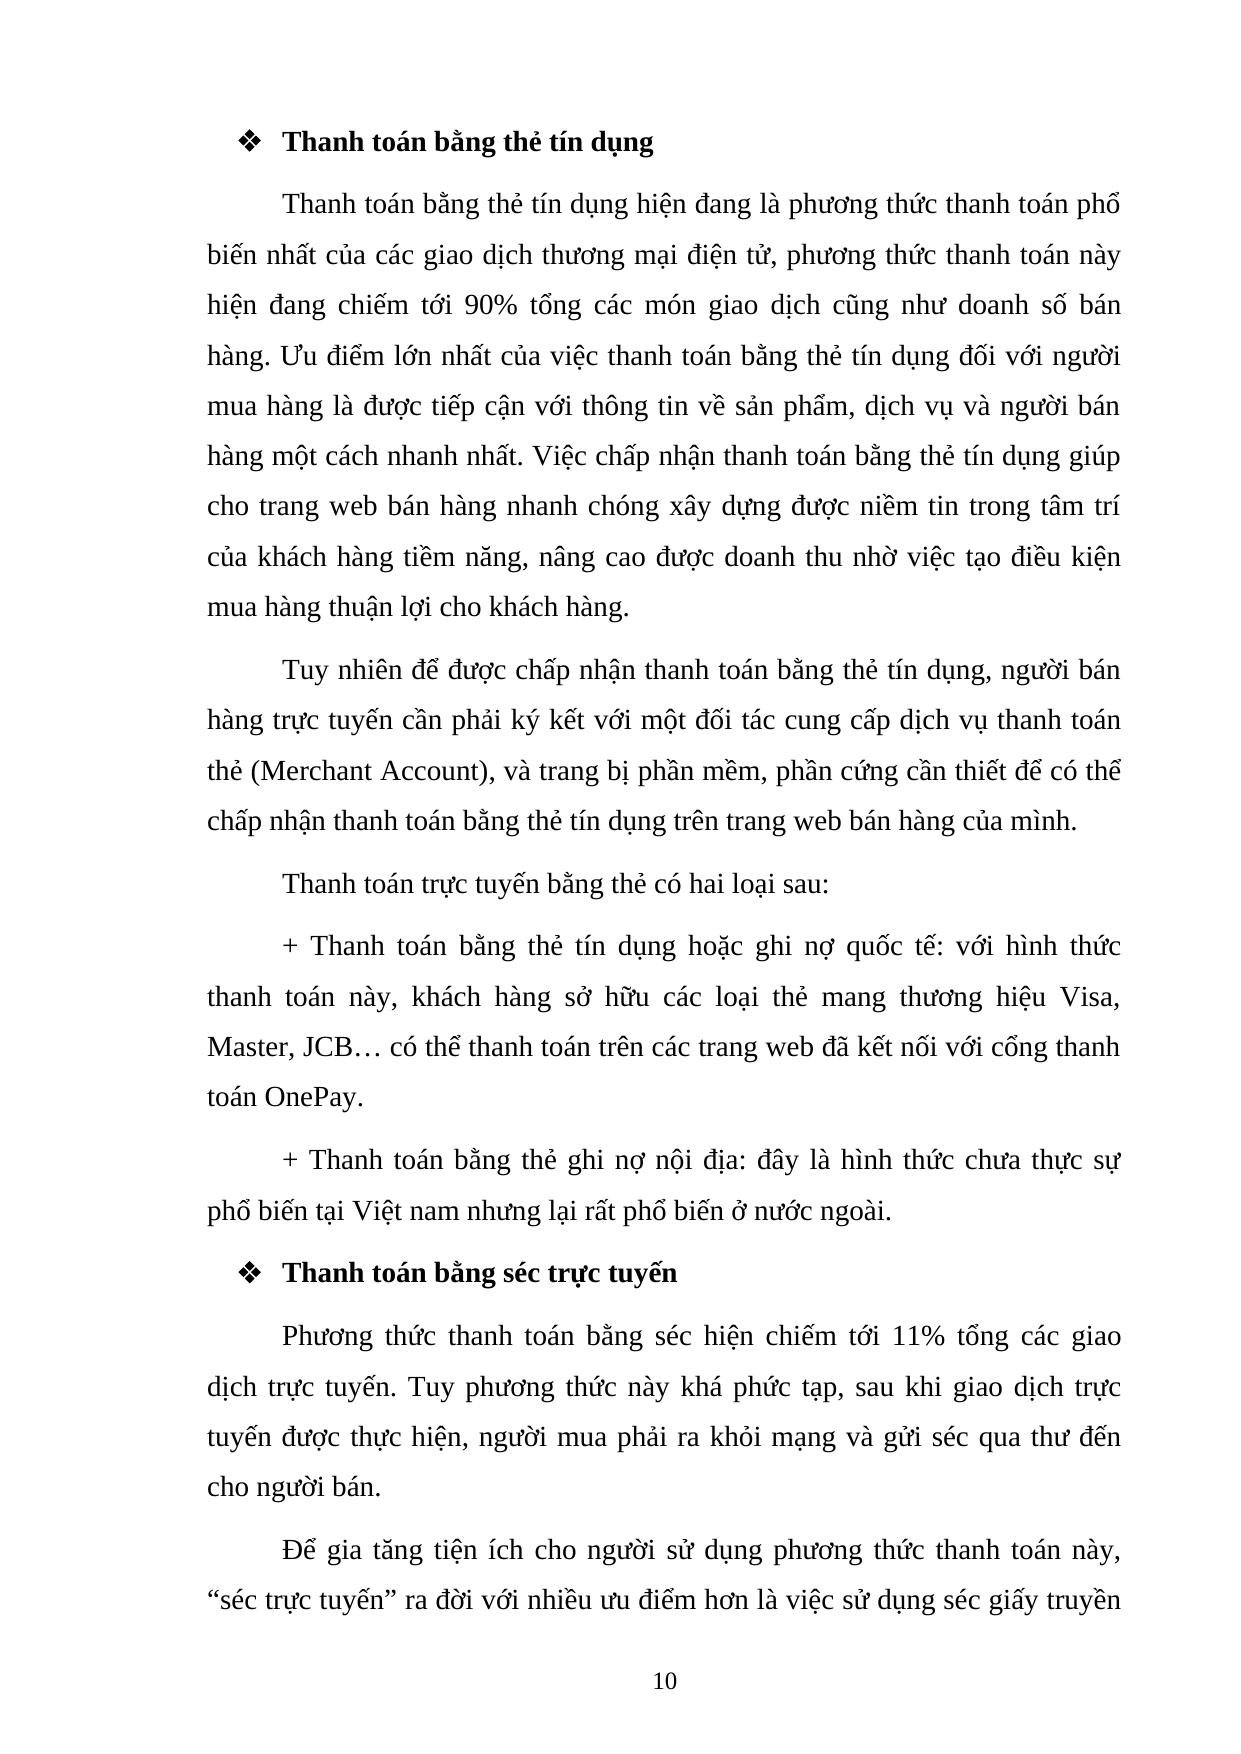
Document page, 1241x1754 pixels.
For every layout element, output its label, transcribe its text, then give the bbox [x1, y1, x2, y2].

list Thanh toán bằng séc trực tuyến [207, 1255, 1122, 1289]
text + Thanh toán bằng thẻ tín dụng hoặc ghi nợ quốc tế: với hình thức thanh toán này, khách hàng sở hữu các loại thẻ mang thương hiệu Visa, Master, JCB… có thể thanh toán trên các trang web đã kết nối với cổng thanh toán OnePay. [207, 928, 1122, 1113]
list Thanh toán bằng thẻ tín dụng [236, 124, 1122, 157]
text Thanh toán bằng thẻ tín dụng hiện đang là phương thức thanh toán phổ biến nhất của các giao dịch thương mại điện tử, phương thức thanh toán này hiện đang chiếm tới 90% tổng các món giao dịch cũng như doanh số bán hàng. Ưu điểm lớn nhất của việc thanh toán bằng thẻ tín dụng đối với người mua hàng là được tiếp cận với thông tin về sản phẩm, dịch vụ và người bán hàng một cách nhanh nhất. Việc chấp nhận thanh toán bằng thẻ tín dụng giúp cho trang web bán hàng nhanh chóng xây dựng được niềm tin trong tâm trí của khách hàng tiềm năng, nâng cao được doanh thu nhờ việc tạo điều kiện mua hàng thuận lợi cho khách hàng. [207, 187, 1122, 623]
text Tuy nhiên để được chấp nhận thanh toán bằng thẻ tín dụng, người bán hàng trực tuyến cần phải ký kết với một đối tác cung cấp dịch vụ thanh toán thẻ (Merchant Account), và trang bị phần mềm, phần cứng cần thiết để có thể chấp nhận thanh toán bằng thẻ tín dụng trên trang web bán hàng của mình. [207, 652, 1122, 836]
text + Thanh toán bằng thẻ ghi nợ nội địa: đây là hình thức chưa thực sự phổ biến tại Việt nam nhưng lại rất phổ biến ở nước ngoài. [207, 1142, 1122, 1226]
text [207, 1532, 1122, 1616]
text Thanh toán trực tuyến bằng thẻ có hai loại sau: [207, 866, 1122, 899]
text Phương thức thanh toán bằng séc hiện chiếm tới 11% tổng các giao dịch trực tuyến. Tuy phương thức này khá phức tạp, sau khi giao dịch trực tuyến được thực hiện, người mua phải ra khỏi mạng và gửi séc qua thư đến cho người bán. [207, 1318, 1122, 1503]
